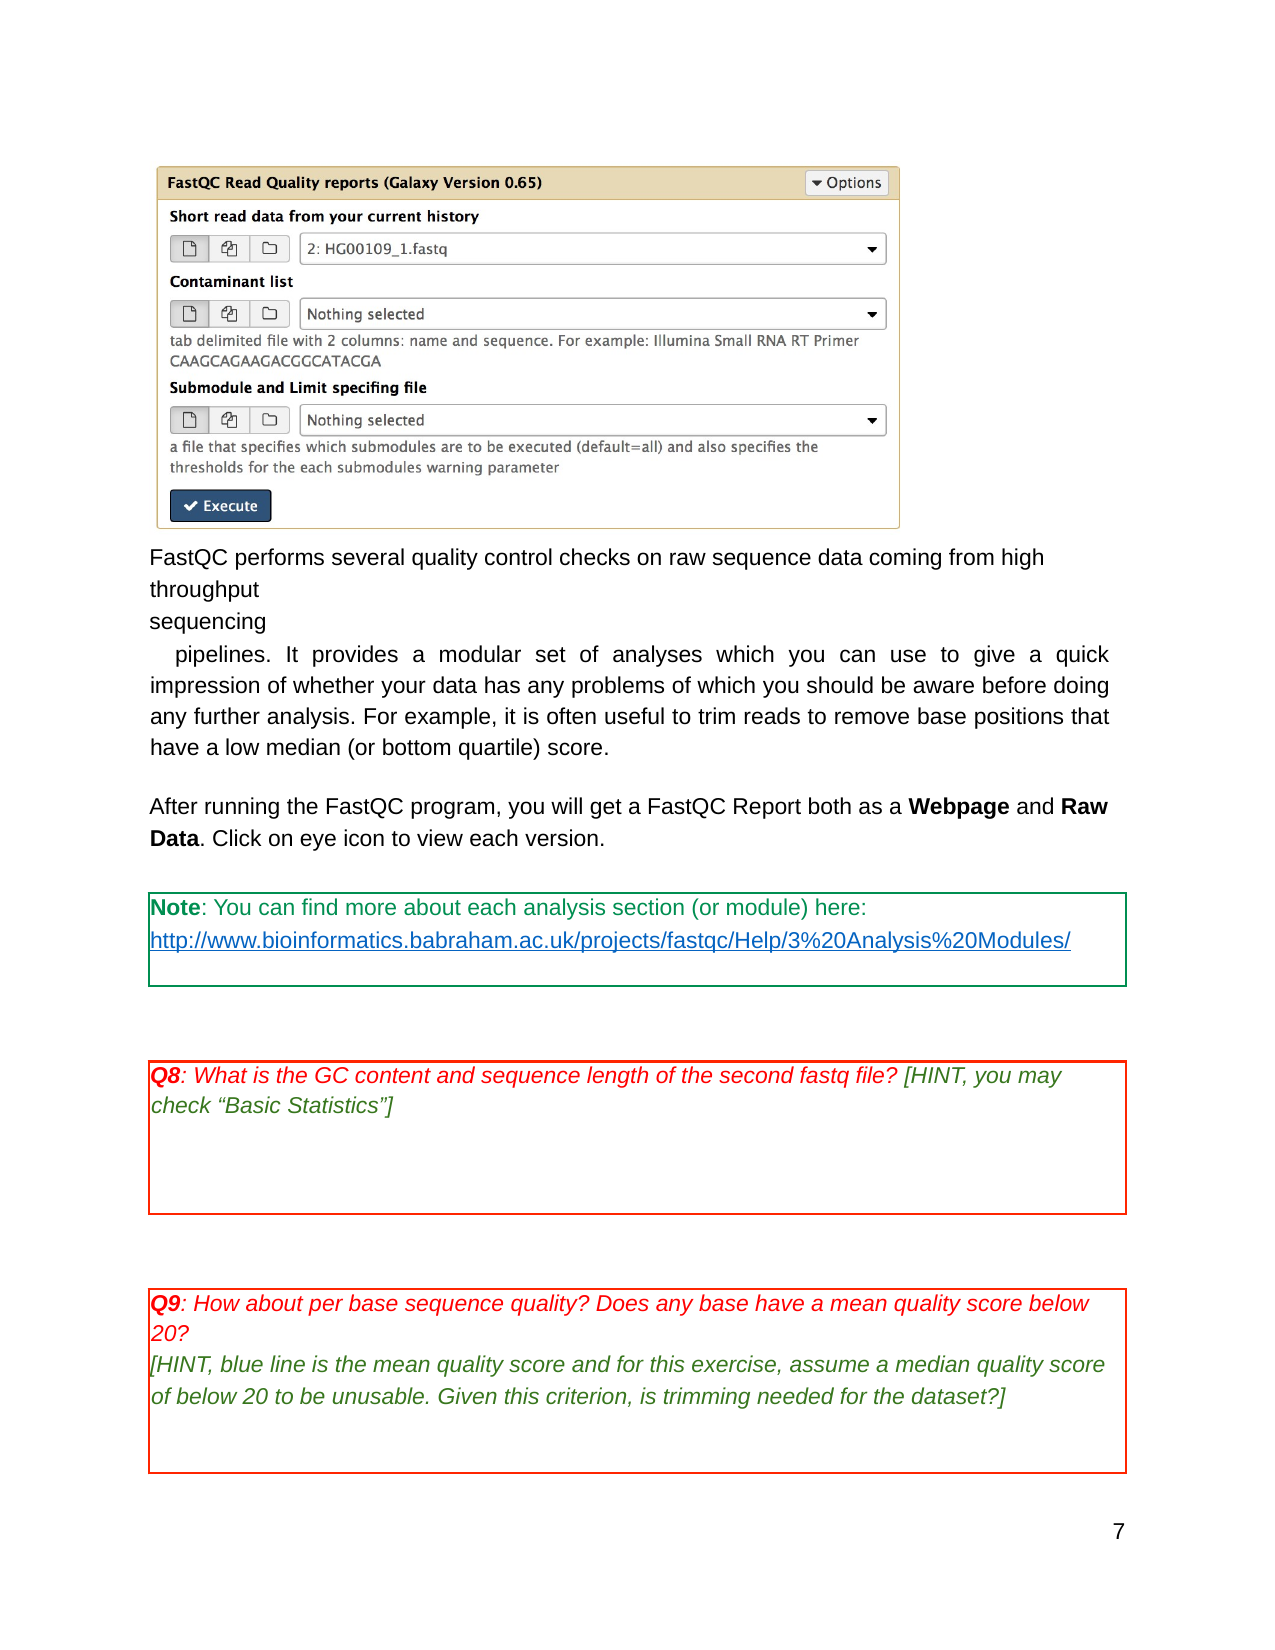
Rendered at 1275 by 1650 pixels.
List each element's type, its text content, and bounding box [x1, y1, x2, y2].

text sequencing [149, 608, 1125, 635]
text Q9: How about per base sequence quality? Does any base have a mean quality score below 20? [150, 1290, 1125, 1346]
text Q8: What is the GC content and sequence length of the second fastq file? [HINT, you may check “Basic Statistics”] [150, 1063, 1125, 1118]
text FastQC performs several quality control checks on raw sequence data coming from high throughput [149, 544, 1125, 602]
text http://www.bioinformatics.babraham.ac.uk/projects/fastqc/Help/3%20Analysis%20Modules/ [150, 925, 1125, 954]
text Note: You can find more about each analysis section (or module) here: [150, 894, 1125, 921]
text pipelines. It provides a modular set of analyses which you can use to give a quick impression of whether your data has any problems of which you should be aware before doing any further analysis. For example, it is often useful to trim reads to remove base positions that have a low median (or bottom quartile) score. [150, 641, 1110, 760]
text After running the FastQC program, you will get a FastQC Report both as a Webpage and Raw Data. Click on eye icon to view each version. [149, 793, 1125, 851]
picture [149, 161, 907, 535]
text [HINT, blue line is the mean quality score and for this exercise, assume a median quality score of below 20 to be unusable. Given this criterion, is trimming needed for the dataset?] [150, 1349, 1125, 1409]
